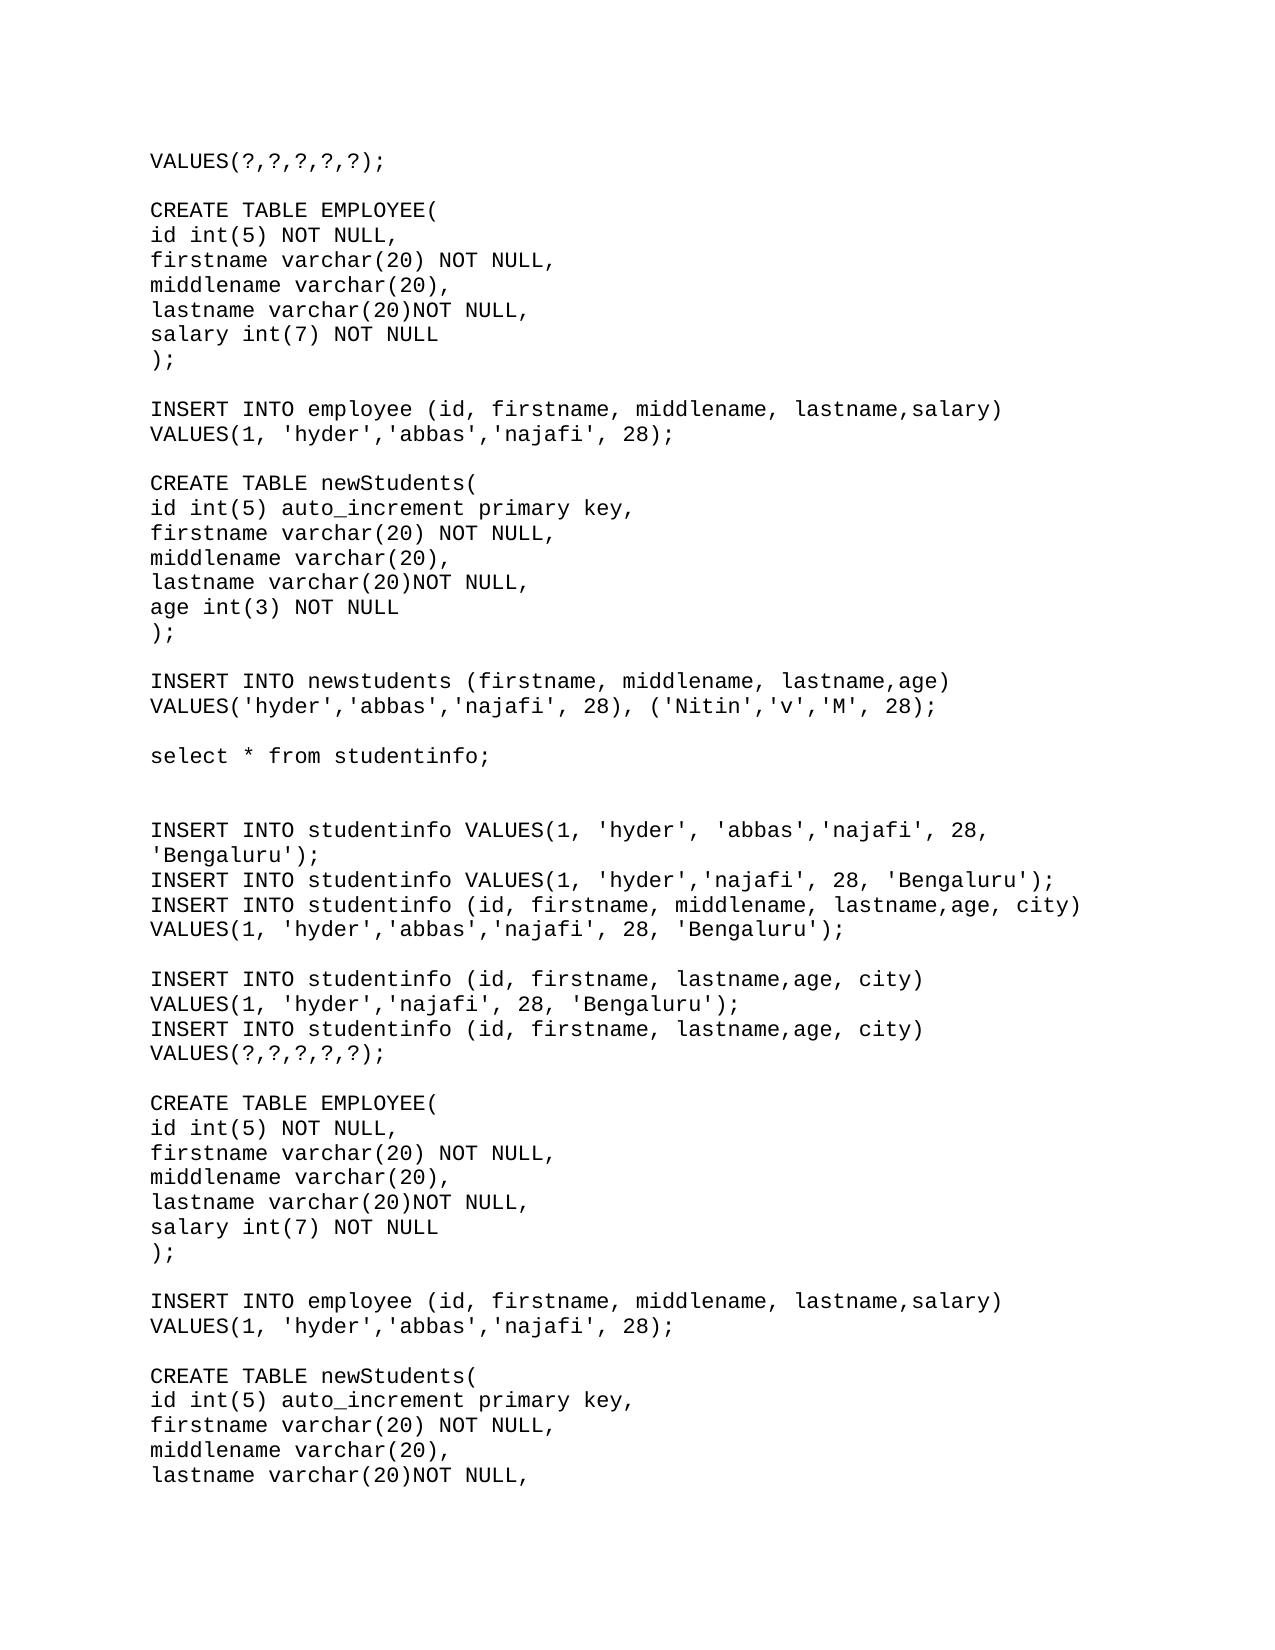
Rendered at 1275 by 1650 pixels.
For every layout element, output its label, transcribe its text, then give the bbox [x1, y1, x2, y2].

text VALUES('hyder','abbas','najafi', 28), ('Nitin','v','M', 28); [150, 695, 1125, 720]
text lastname varchar(20)NOT NULL, [150, 571, 1125, 596]
text CREATE TABLE EMPLOYEE( [150, 199, 1125, 224]
text VALUES(?,?,?,?,?); [150, 1042, 1125, 1067]
text VALUES(1, 'hyder','abbas','najafi', 28, 'Bengaluru'); [150, 918, 1125, 943]
text firstname varchar(20) NOT NULL, [150, 1414, 1125, 1439]
text age int(3) NOT NULL [150, 596, 1125, 621]
text id int(5) NOT NULL, [150, 224, 1125, 249]
text VALUES(1, 'hyder','abbas','najafi', 28); [150, 1315, 1125, 1340]
text id int(5) NOT NULL, [150, 1117, 1125, 1142]
text ); [150, 348, 1125, 373]
text salary int(7) NOT NULL [150, 1216, 1125, 1241]
text INSERT INTO employee (id, firstname, middlename, lastname,salary) [150, 398, 1125, 423]
text CREATE TABLE newStudents( [150, 1365, 1125, 1389]
text VALUES(?,?,?,?,?); [150, 150, 1125, 175]
text lastname varchar(20)NOT NULL, [150, 299, 1125, 323]
text CREATE TABLE newStudents( [150, 472, 1125, 497]
text lastname varchar(20)NOT NULL, [150, 1464, 1125, 1489]
text lastname varchar(20)NOT NULL, [150, 1191, 1125, 1216]
text middlename varchar(20), [150, 1166, 1125, 1191]
text select * from studentinfo; [150, 745, 1125, 770]
text INSERT INTO studentinfo VALUES(1, 'hyder', 'abbas','najafi', 28, 'Bengaluru'); [150, 819, 1125, 869]
text firstname varchar(20) NOT NULL, [150, 1142, 1125, 1166]
text salary int(7) NOT NULL [150, 323, 1125, 348]
text INSERT INTO employee (id, firstname, middlename, lastname,salary) [150, 1290, 1125, 1315]
text INSERT INTO studentinfo (id, firstname, middlename, lastname,age, city) [150, 894, 1125, 918]
text CREATE TABLE EMPLOYEE( [150, 1092, 1125, 1117]
text INSERT INTO studentinfo (id, firstname, lastname,age, city) [150, 1018, 1125, 1042]
text INSERT INTO studentinfo VALUES(1, 'hyder','najafi', 28, 'Bengaluru'); [150, 869, 1125, 894]
text INSERT INTO studentinfo (id, firstname, lastname,age, city) [150, 968, 1125, 993]
text VALUES(1, 'hyder','najafi', 28, 'Bengaluru'); [150, 993, 1125, 1018]
text id int(5) auto_increment primary key, [150, 497, 1125, 522]
text middlename varchar(20), [150, 547, 1125, 571]
text ); [150, 1241, 1125, 1266]
text id int(5) auto_increment primary key, [150, 1389, 1125, 1414]
text VALUES(1, 'hyder','abbas','najafi', 28); [150, 423, 1125, 447]
text INSERT INTO newstudents (firstname, middlename, lastname,age) [150, 671, 1125, 695]
text firstname varchar(20) NOT NULL, [150, 522, 1125, 547]
text ); [150, 621, 1125, 646]
text middlename varchar(20), [150, 1439, 1125, 1464]
text firstname varchar(20) NOT NULL, [150, 249, 1125, 274]
text middlename varchar(20), [150, 274, 1125, 299]
